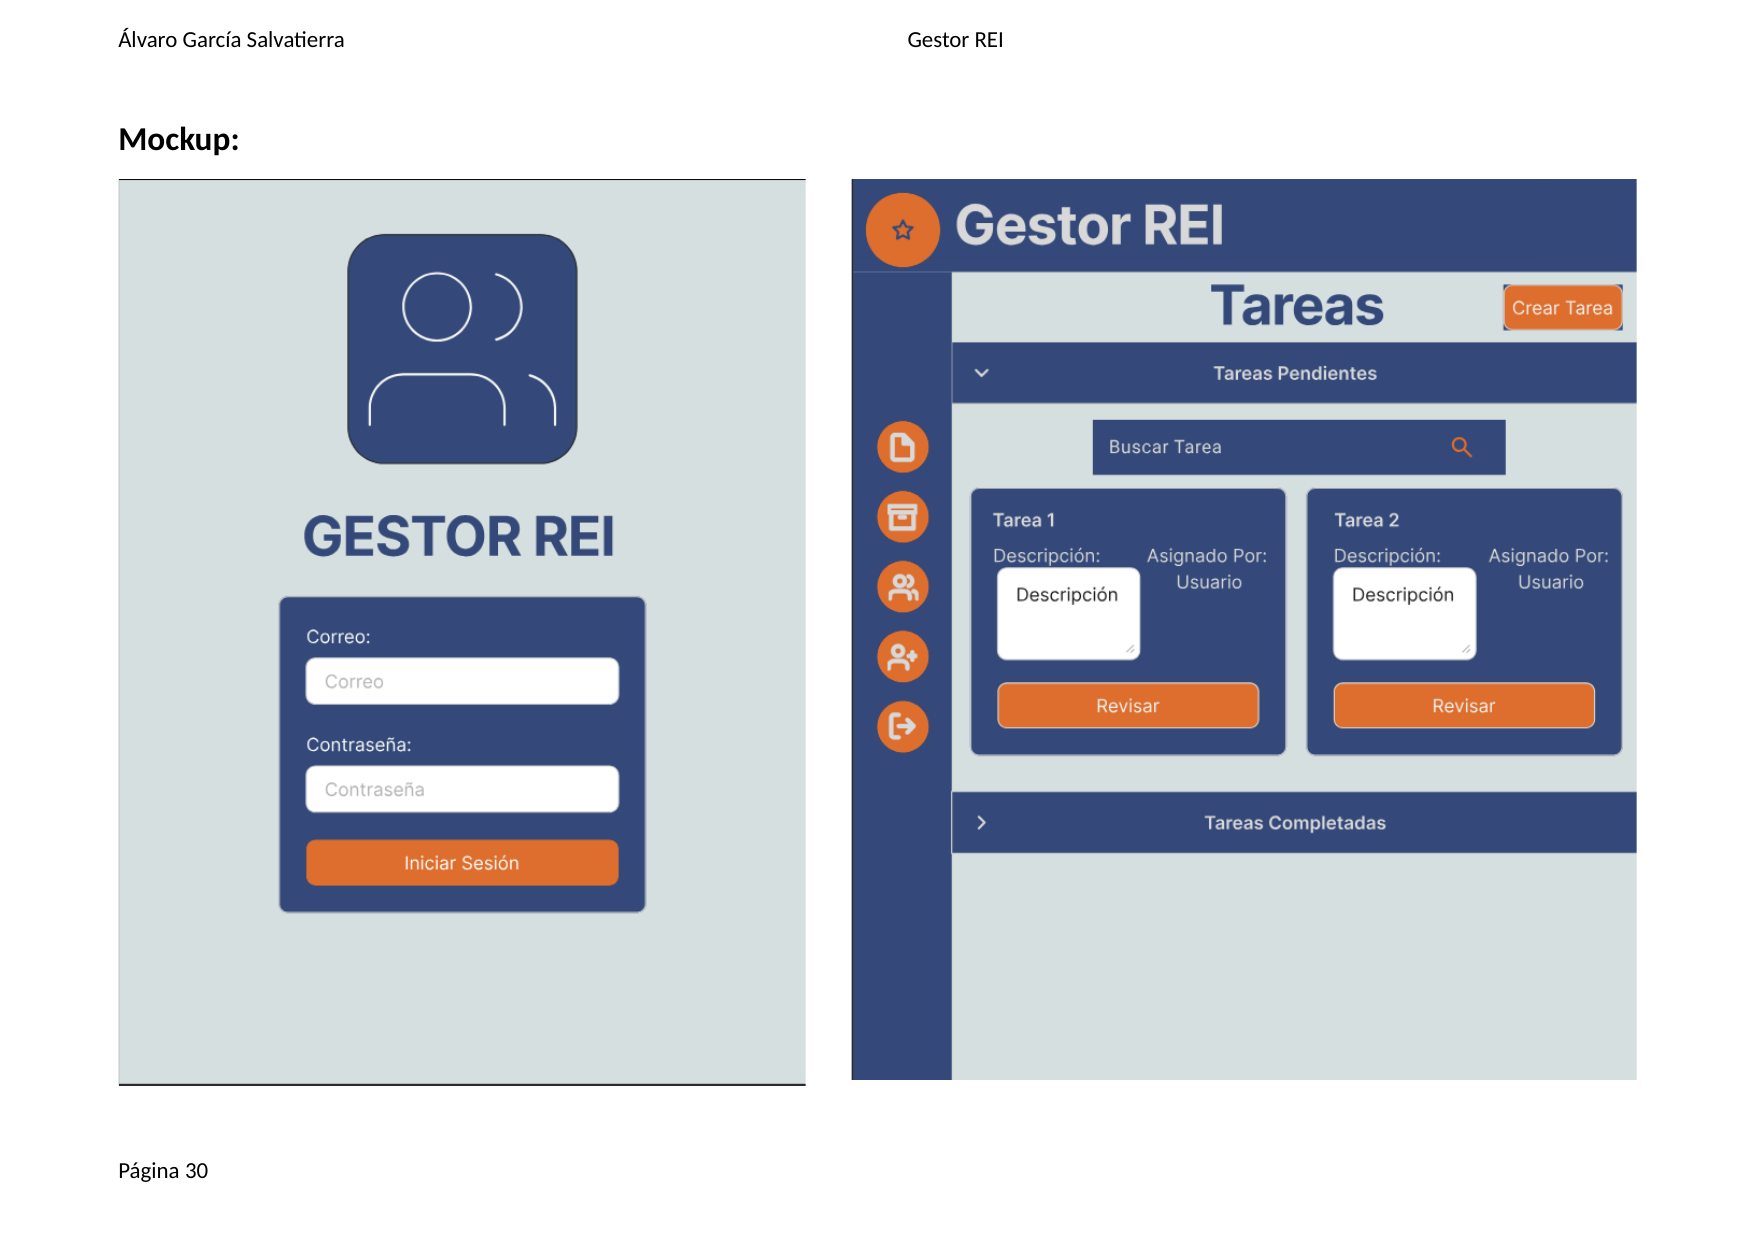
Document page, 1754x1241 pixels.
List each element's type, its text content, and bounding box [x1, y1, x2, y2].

picture [118, 179, 806, 1086]
text Mockup: [118, 118, 1636, 159]
picture [851, 179, 1637, 1080]
